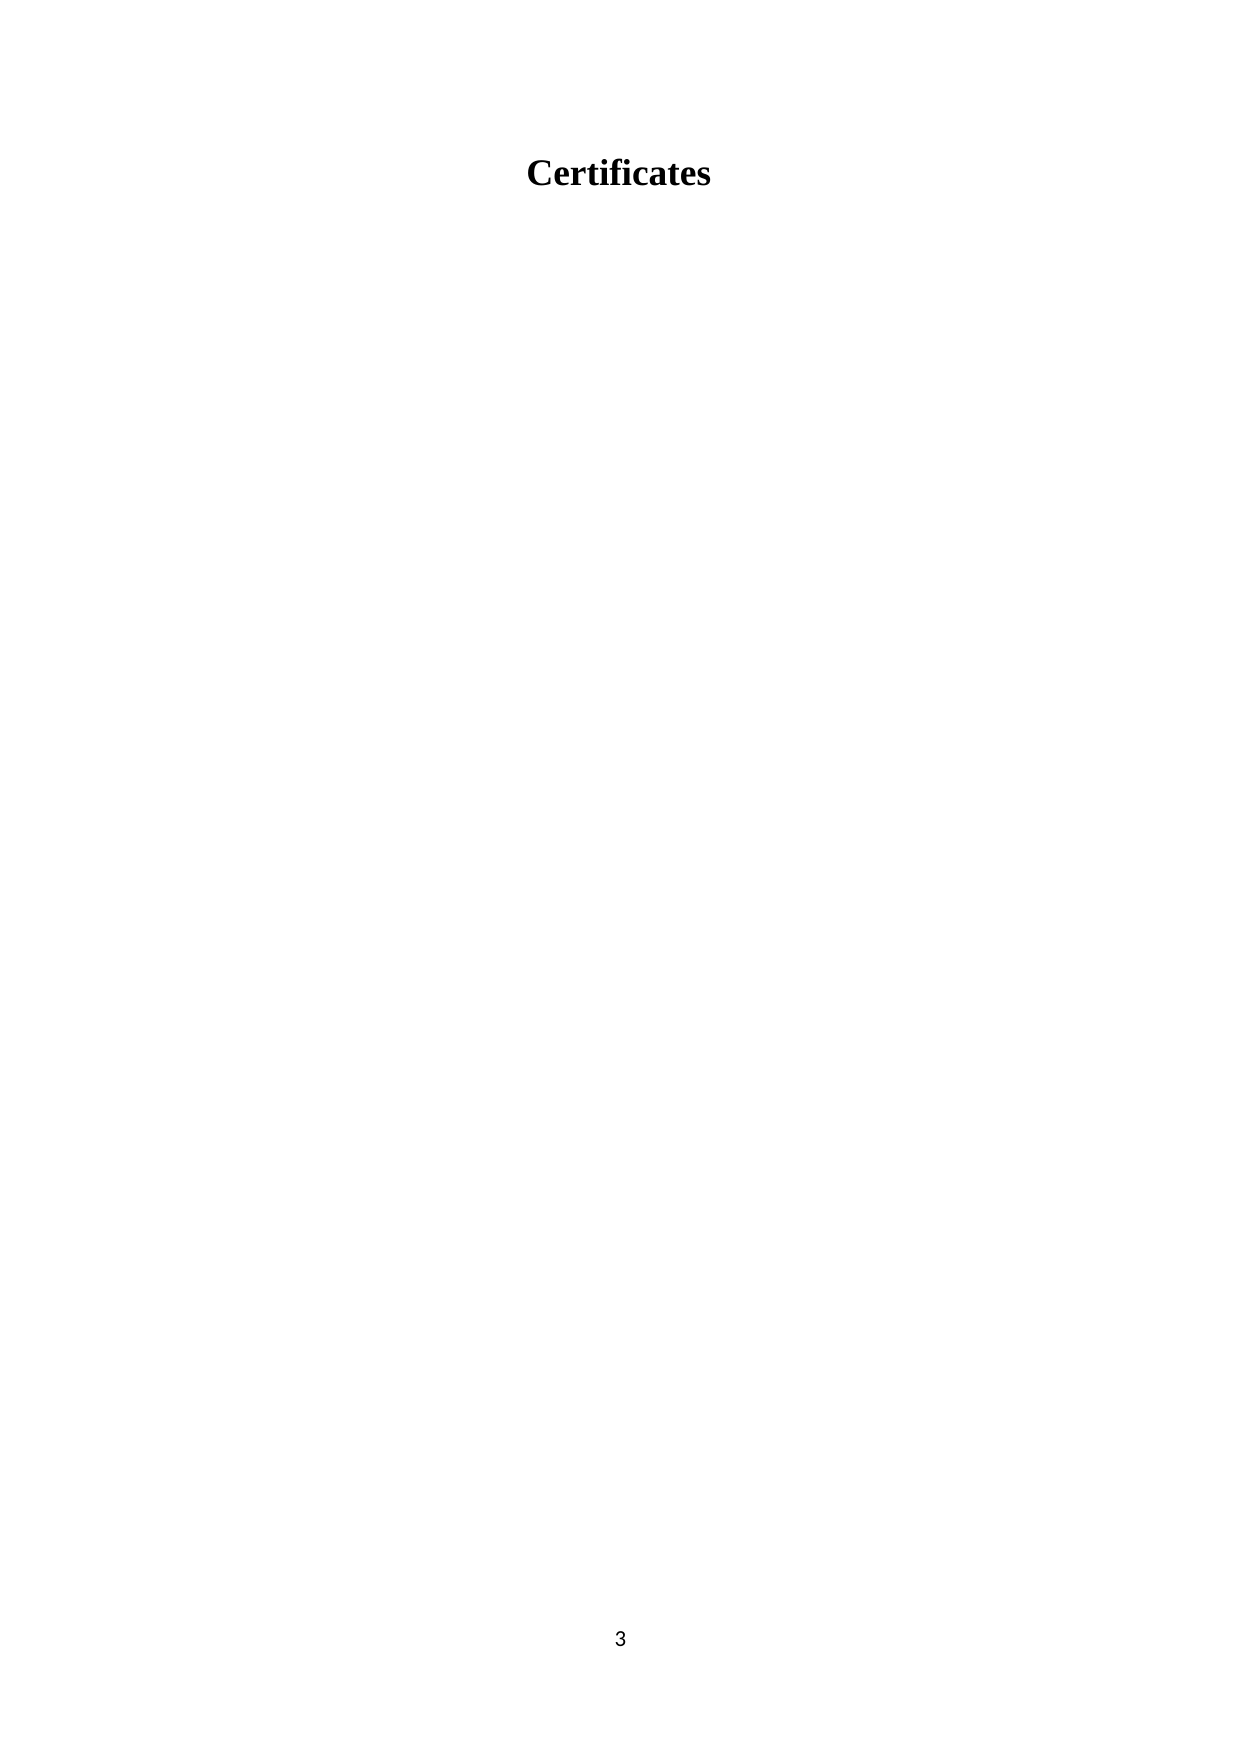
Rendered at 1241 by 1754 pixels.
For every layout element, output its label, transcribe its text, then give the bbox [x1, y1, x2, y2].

text Certificates [150, 150, 1087, 193]
